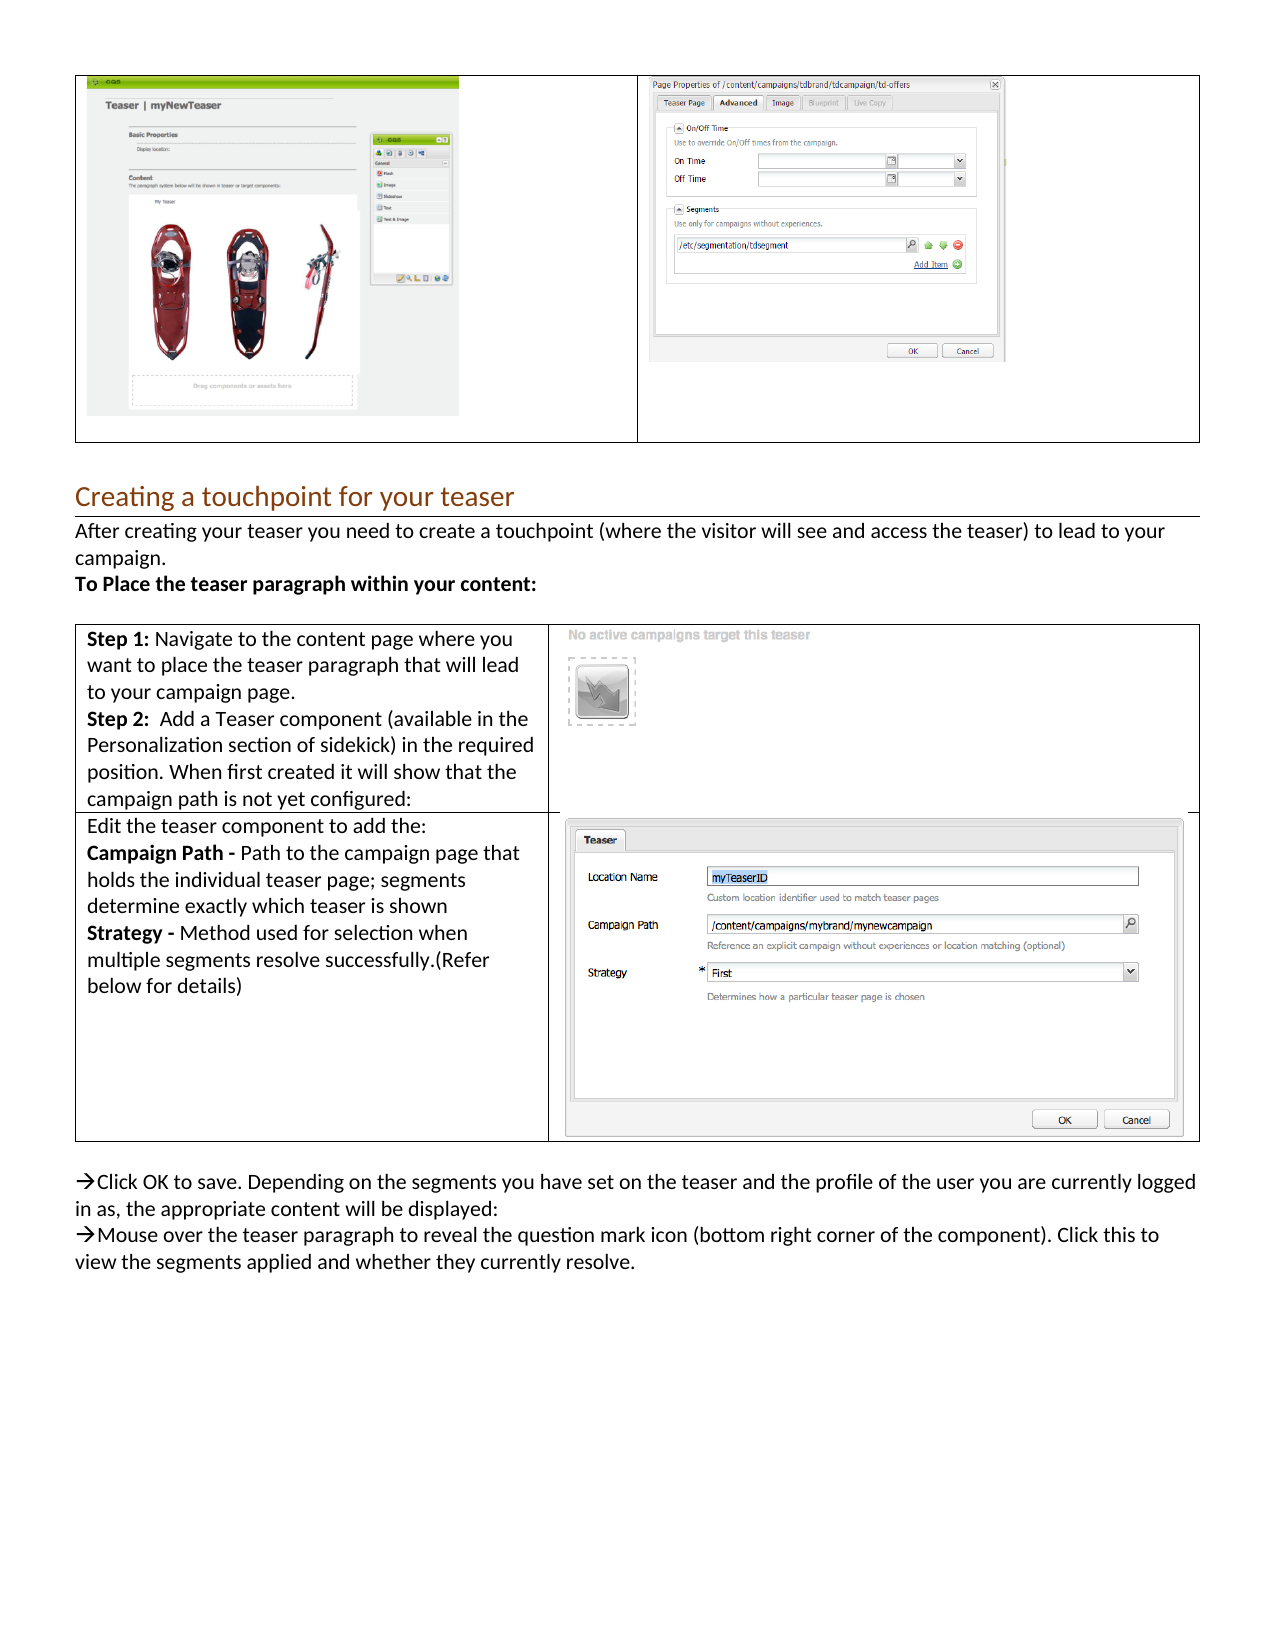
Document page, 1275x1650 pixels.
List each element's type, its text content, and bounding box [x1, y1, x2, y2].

picture [86, 76, 459, 416]
text To Place the teaser paragraph within your content: [75, 571, 1200, 597]
subtitle Creating a touchpoint for your teaser [75, 478, 1200, 516]
picture [560, 625, 1180, 730]
table_header Step 1: Navigate to the content page where you want to place the teaser paragraph that will lead to your campaign page. Step 2: Add a Teaser component (available in the Personalization section of sidekick) in the required position. When first created it will show that the campaign path is not yet configured: [76, 625, 548, 812]
table_cell Edit the teaser component to add the: Campaign Path - Path to the campaign page that holds the individual teaser page; segments determine exactly which teaser is shown Strategy - Method used for selection when multiple segments resolve successfully.(Refer below for details) [76, 813, 548, 1141]
picture [560, 812, 1188, 1141]
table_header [76, 76, 637, 442]
text Click OK to save. Depending on the segments you have set on the teaser and the profile of the user you are currently logged in as, the appropriate content will be displayed: [75, 1168, 1200, 1222]
table_cell [1188, 813, 1199, 1141]
table_header [549, 625, 1199, 812]
text Mouse over the teaser paragraph to reveal the question mark icon (bottom right corner of the component). Click this to view the segments applied and whether they currently resolve. [75, 1222, 1200, 1275]
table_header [638, 76, 1199, 442]
text After creating your teaser you need to create a touchpoint (where the visitor will see and access the teaser) to lead to your campaign. [75, 517, 1200, 571]
picture [649, 76, 1007, 362]
table_cell [549, 813, 560, 1141]
